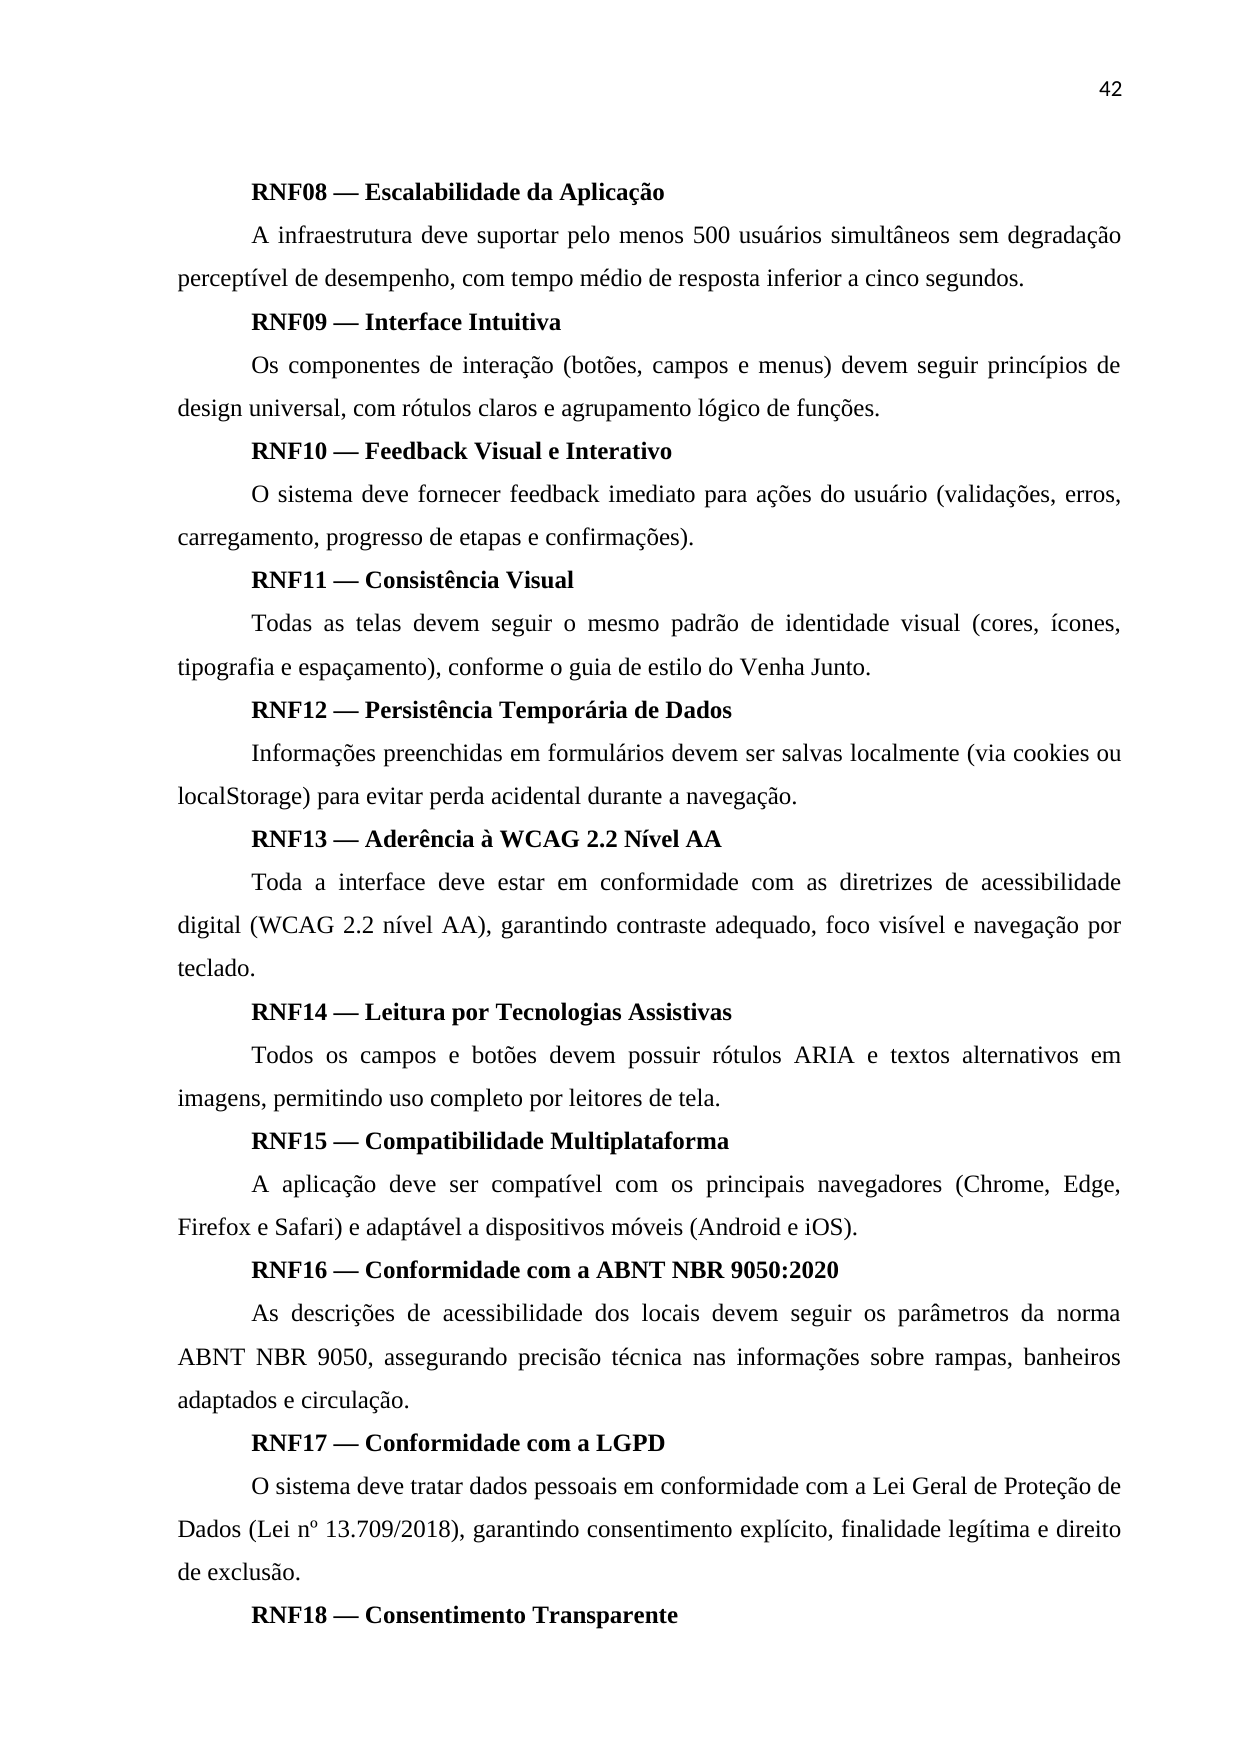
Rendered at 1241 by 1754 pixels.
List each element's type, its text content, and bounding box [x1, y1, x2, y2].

text RNF13 — Aderência à WCAG 2.2 Nível AA [177, 824, 1122, 853]
text RNF14 — Leitura por Tecnologias Assistivas [177, 997, 1122, 1025]
text Todos os campos e botões devem possuir rótulos ARIA e textos alternativos em imagens, permitindo uso completo por leitores de tela. [177, 1040, 1122, 1112]
text RNF18 — Consentimento Transparente [177, 1600, 1122, 1629]
text RNF09 — Interface Intuitiva [177, 307, 1122, 335]
text RNF08 — Escalabilidade da Aplicação [177, 177, 1122, 206]
text O sistema deve tratar dados pessoais em conformidade com a Lei Geral de Proteção de Dados (Lei nº 13.709/2018), garantindo consentimento explícito, finalidade legítima e direito de exclusão. [177, 1471, 1122, 1586]
text A aplicação deve ser compatível com os principais navegadores (Chrome, Edge, Firefox e Safari) e adaptável a dispositivos móveis (Android e iOS). [177, 1169, 1122, 1241]
text RNF12 — Persistência Temporária de Dados [177, 695, 1122, 723]
text RNF17 — Conformidade com a LGPD [177, 1428, 1122, 1457]
text O sistema deve fornecer feedback imediato para ações do usuário (validações, erros, carregamento, progresso de etapas e confirmações). [177, 479, 1122, 551]
text RNF10 — Feedback Visual e Interativo [177, 436, 1122, 465]
text RNF16 — Conformidade com a ABNT NBR 9050:2020 [177, 1255, 1122, 1284]
text Todas as telas devem seguir o mesmo padrão de identidade visual (cores, ícones, tipografia e espaçamento), conforme o guia de estilo do Venha Junto. [177, 608, 1122, 680]
text Os componentes de interação (botões, campos e menus) devem seguir princípios de design universal, com rótulos claros e agrupamento lógico de funções. [177, 350, 1122, 422]
text RNF11 — Consistência Visual [177, 565, 1122, 594]
text Informações preenchidas em formulários devem ser salvas localmente (via cookies ou localStorage) para evitar perda acidental durante a navegação. [177, 738, 1122, 810]
text RNF15 — Compatibilidade Multiplataforma [177, 1126, 1122, 1155]
text A infraestrutura deve suportar pelo menos 500 usuários simultâneos sem degradação perceptível de desempenho, com tempo médio de resposta inferior a cinco segundos. [177, 220, 1122, 292]
text Toda a interface deve estar em conformidade com as diretrizes de acessibilidade digital (WCAG 2.2 nível AA), garantindo contraste adequado, foco visível e navegação por teclado. [177, 867, 1122, 982]
text As descrições de acessibilidade dos locais devem seguir os parâmetros da norma ABNT NBR 9050, assegurando precisão técnica nas informações sobre rampas, banheiros adaptados e circulação. [177, 1298, 1122, 1413]
